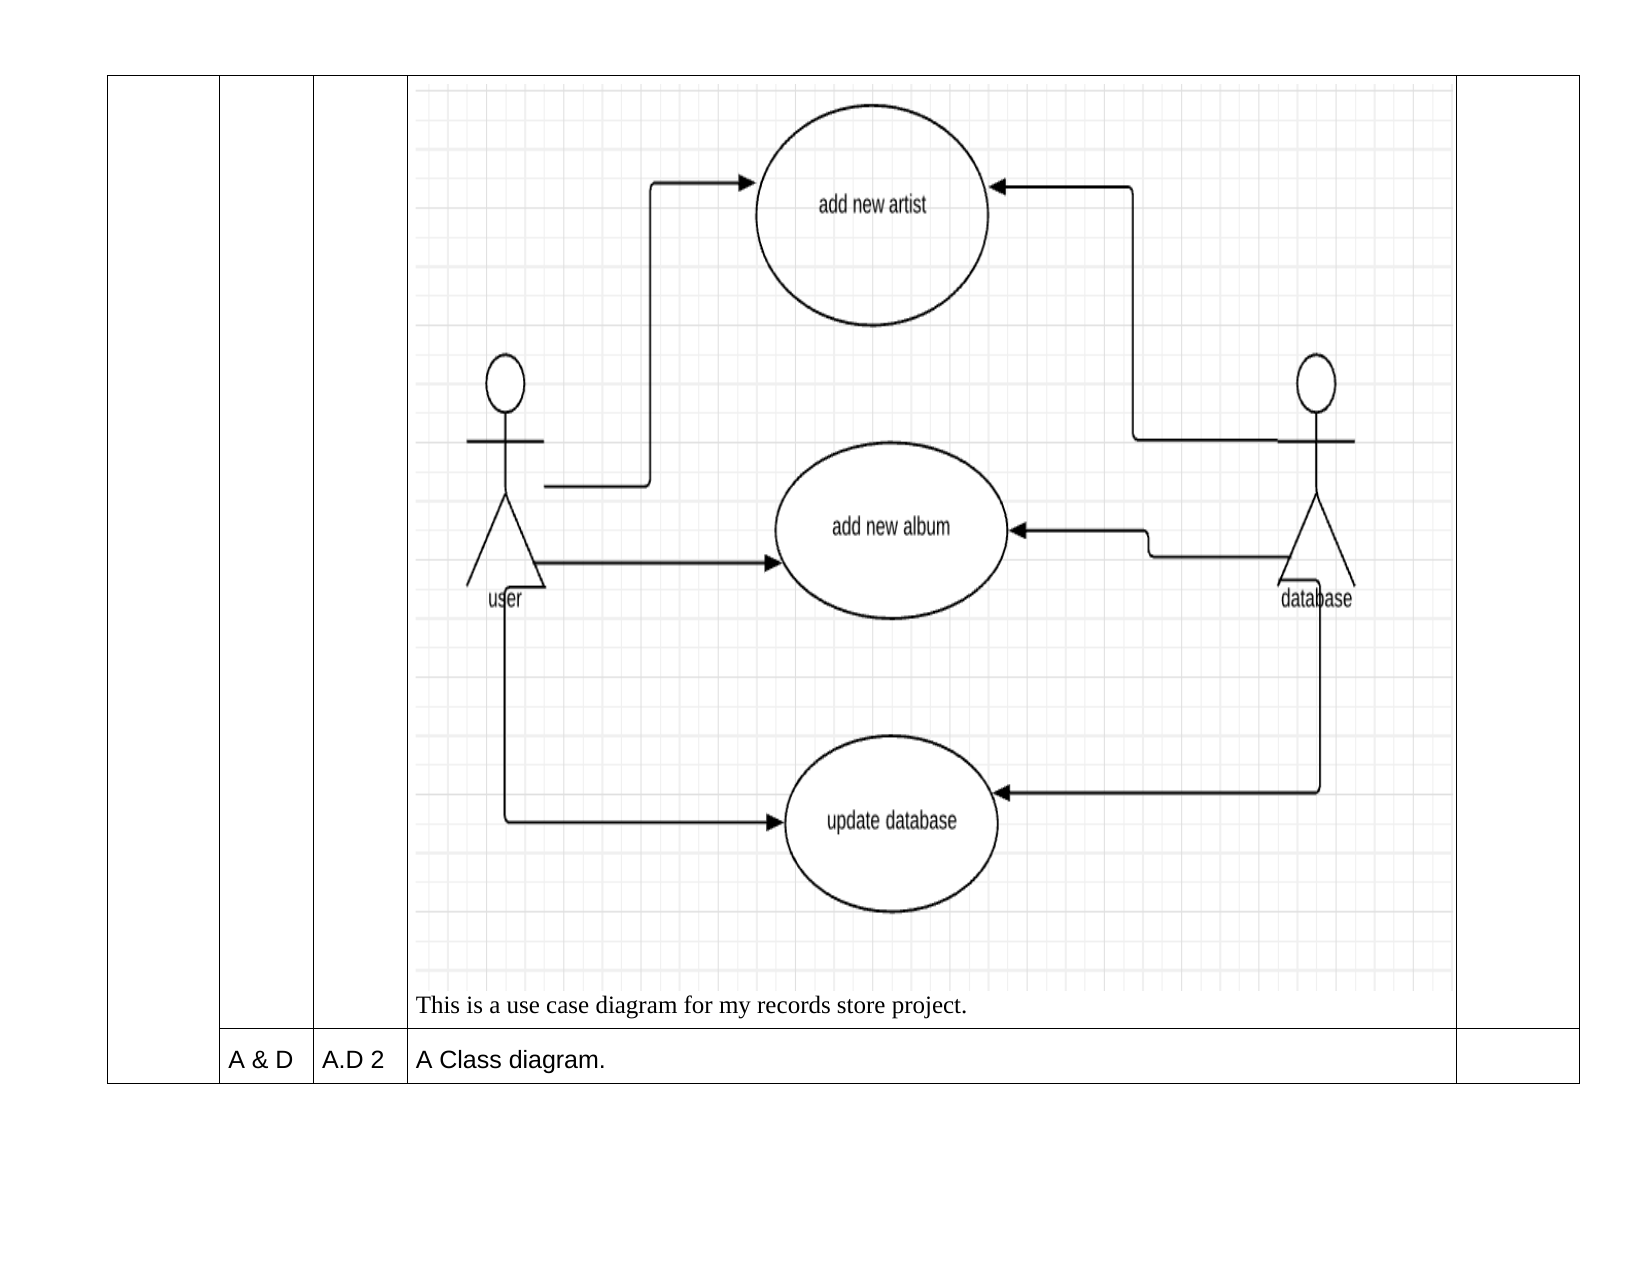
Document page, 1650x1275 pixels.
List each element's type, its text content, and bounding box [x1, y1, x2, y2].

table_cell [314, 76, 407, 1028]
table_cell A Class diagram. [408, 1029, 1456, 1082]
table_cell [1457, 76, 1579, 1028]
table_cell A.D 2 [314, 1029, 407, 1082]
picture [415, 84, 1454, 991]
table_cell This is a use case diagram for my records store project. [408, 76, 1456, 1028]
table_cell [220, 76, 313, 1028]
table_cell [1457, 1029, 1579, 1082]
table_cell A & D [220, 1029, 313, 1082]
